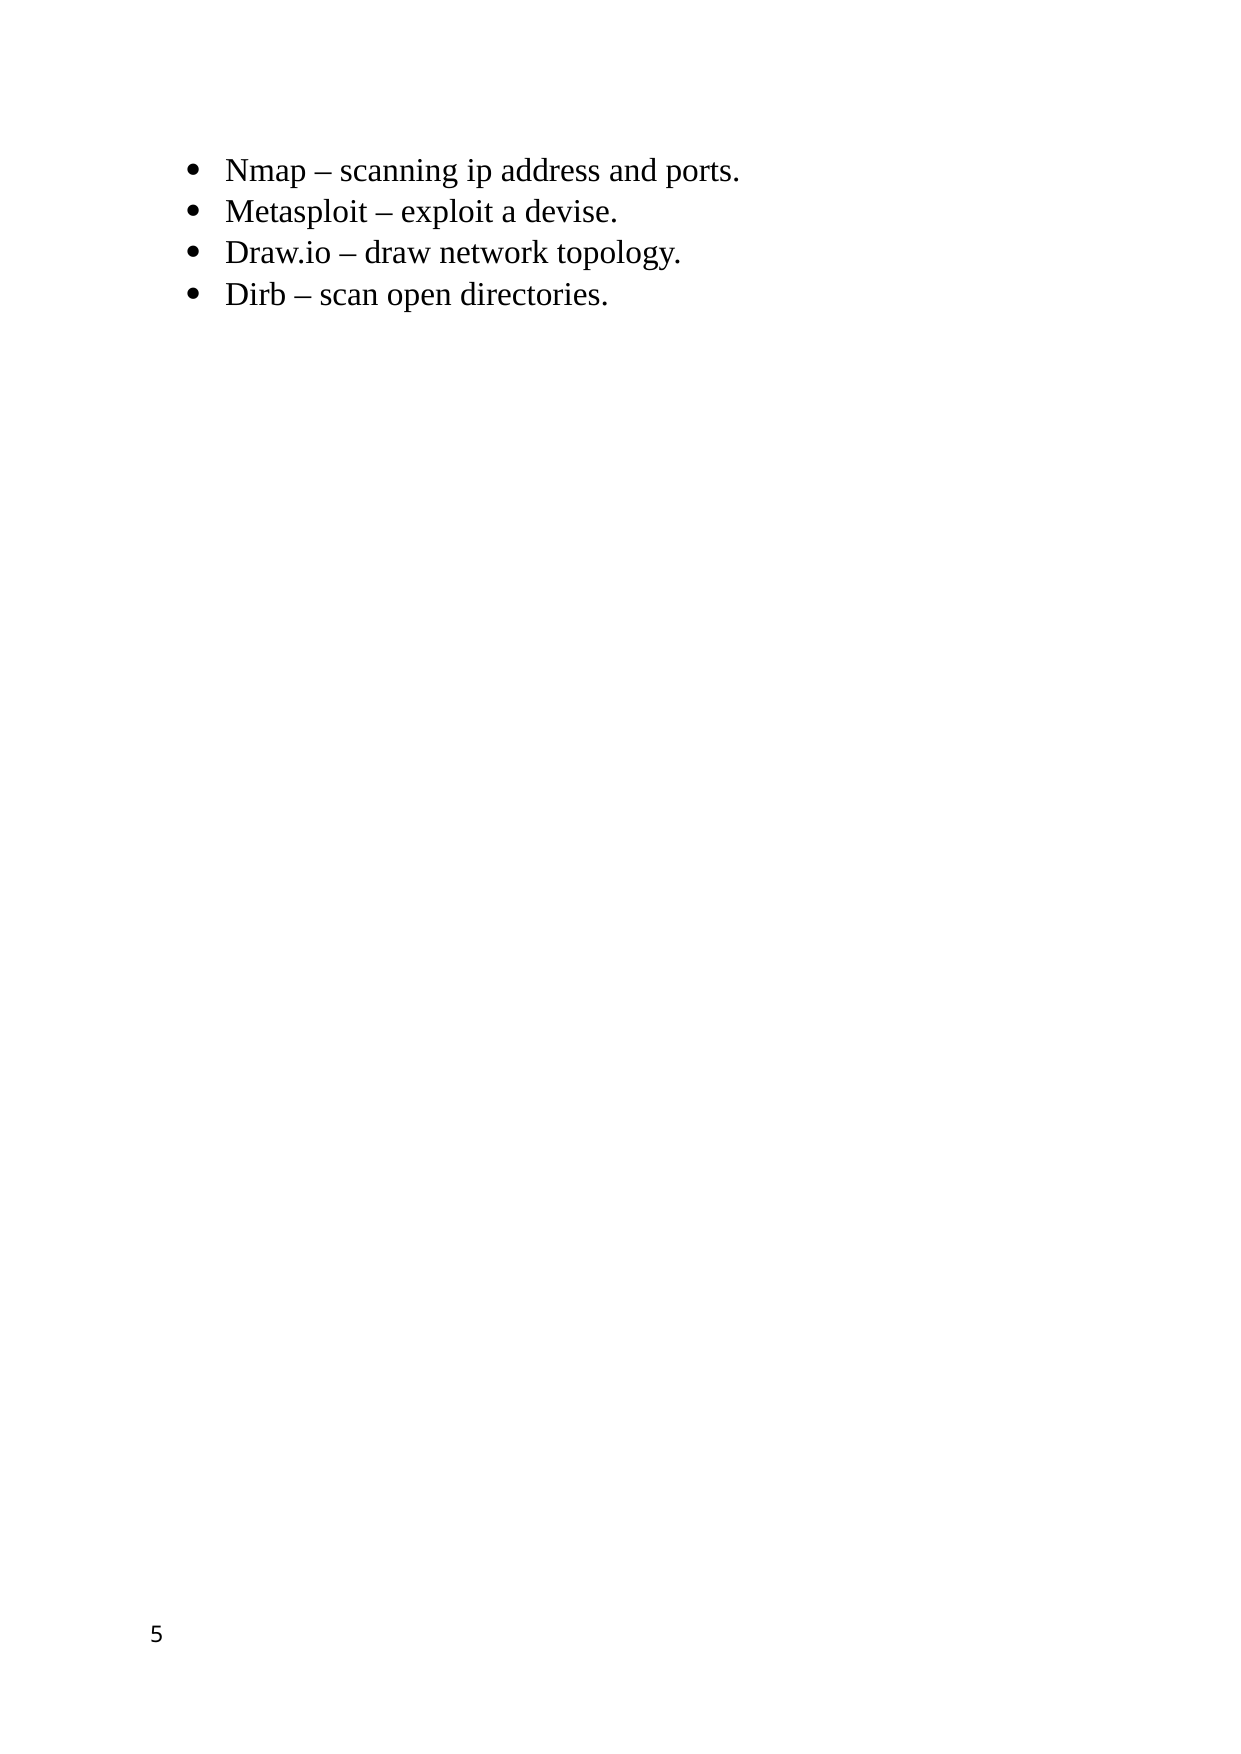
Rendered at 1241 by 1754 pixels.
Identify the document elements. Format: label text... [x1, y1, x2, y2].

list Metasploit – exploit a devise. [187, 191, 1090, 230]
list Nmap – scanning ip address and ports. [187, 150, 1090, 188]
list Dirb – scan open directories. [187, 274, 1090, 312]
list Draw.io – draw network topology. [187, 233, 1090, 271]
